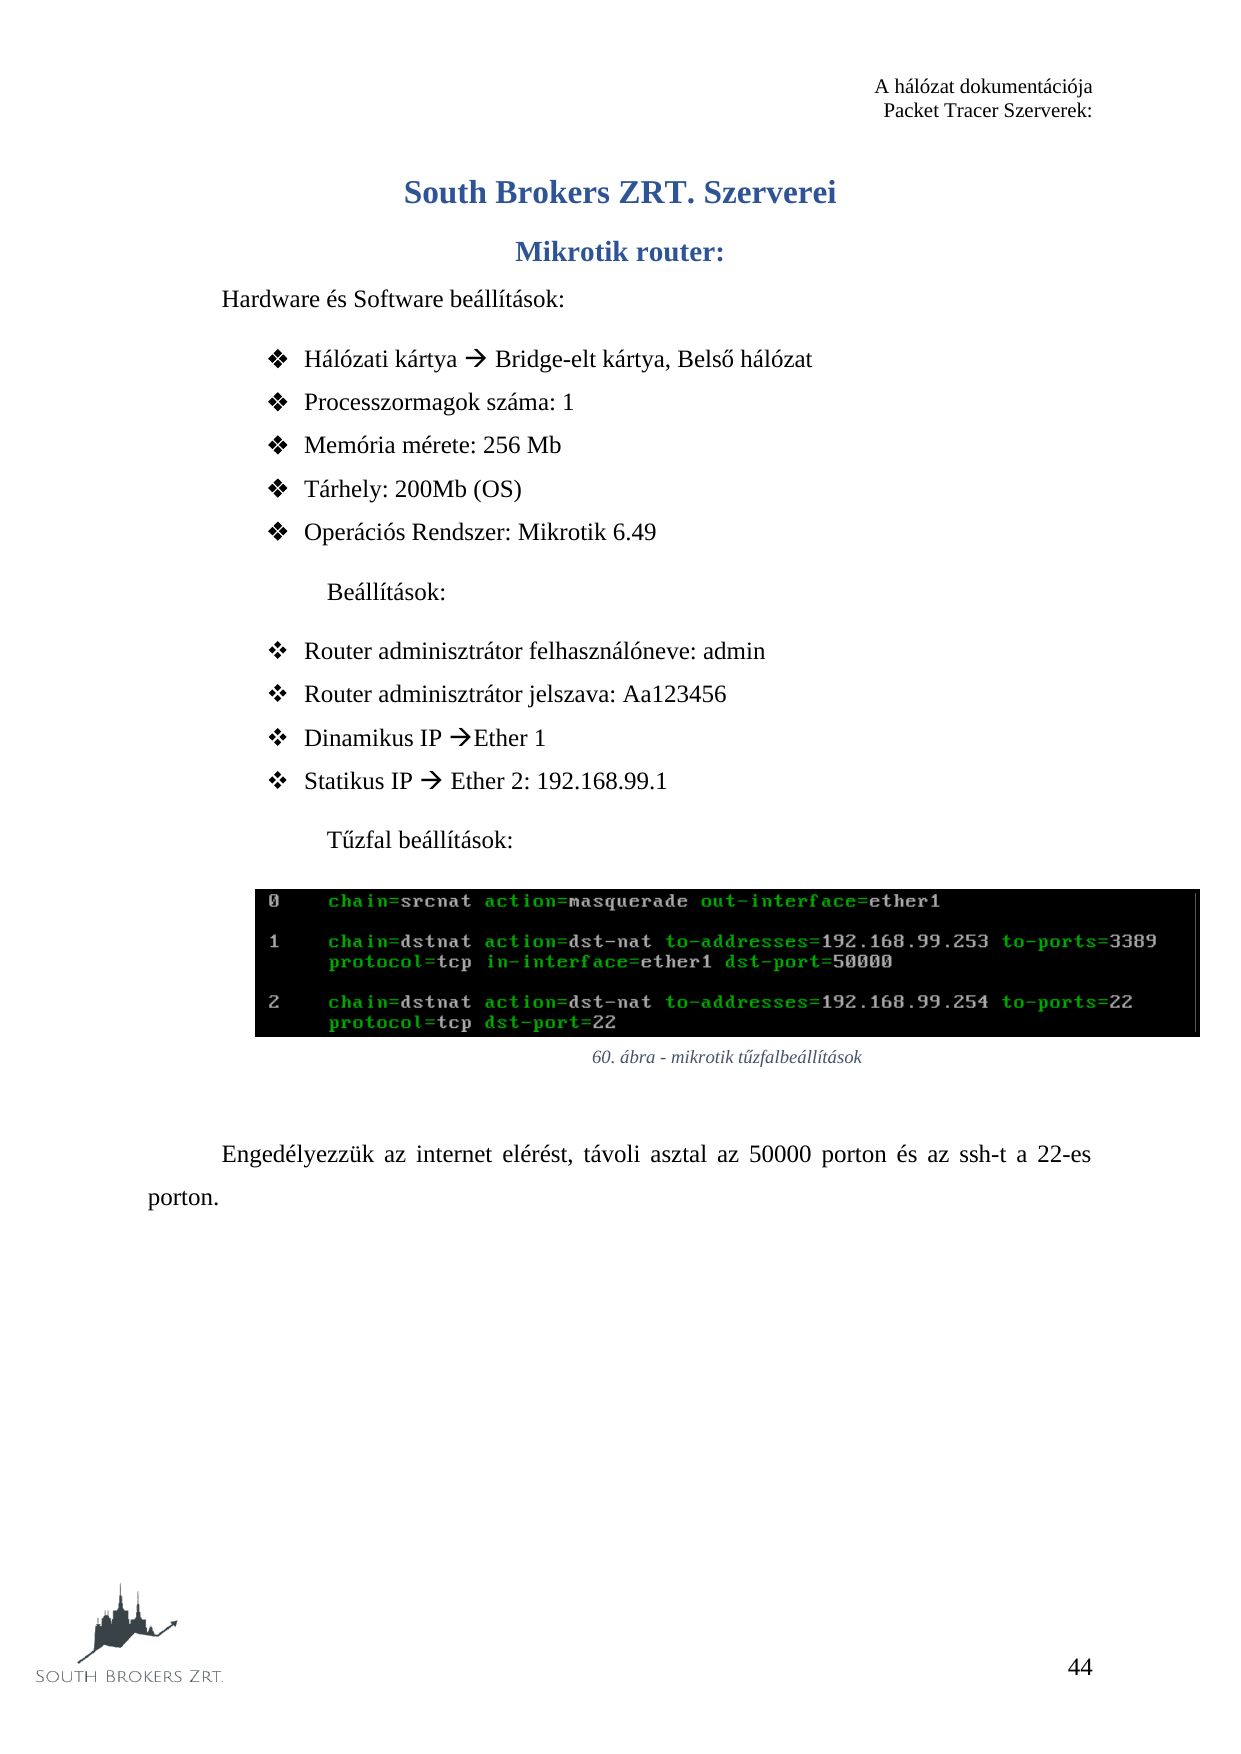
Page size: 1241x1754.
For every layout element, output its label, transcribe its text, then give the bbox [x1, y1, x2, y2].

text Tűzfal beállítások: [268, 826, 1093, 854]
text Hardware és Software beállítások: [148, 284, 1093, 313]
list Operációs Rendszer: Mikrotik 6.49 [266, 517, 1093, 546]
picture [0, 1531, 255, 1754]
list Hálózati kártya Bridge-elt kártya, Belső hálózat [266, 344, 1093, 373]
list Dinamikus IP Ether 1 [266, 723, 1093, 751]
list Processzormagok száma: 1 [266, 387, 1093, 416]
subtitle South Brokers ZRT. Szerverei [148, 173, 1093, 211]
list Router adminisztrátor jelszava: Aa123456 [266, 679, 1093, 708]
subtitle Mikrotik router: [148, 234, 1093, 268]
list Statikus IP Ether 2: 192.168.99.1 [266, 766, 1093, 794]
list Memória mérete: 256 Mb [266, 431, 1093, 459]
list Router adminisztrátor felhasználóneve: admin [266, 636, 1093, 665]
list Tárhely: 200Mb (OS) [266, 474, 1093, 502]
text Beállítások: [268, 577, 1093, 605]
picture [260, 893, 1196, 1032]
